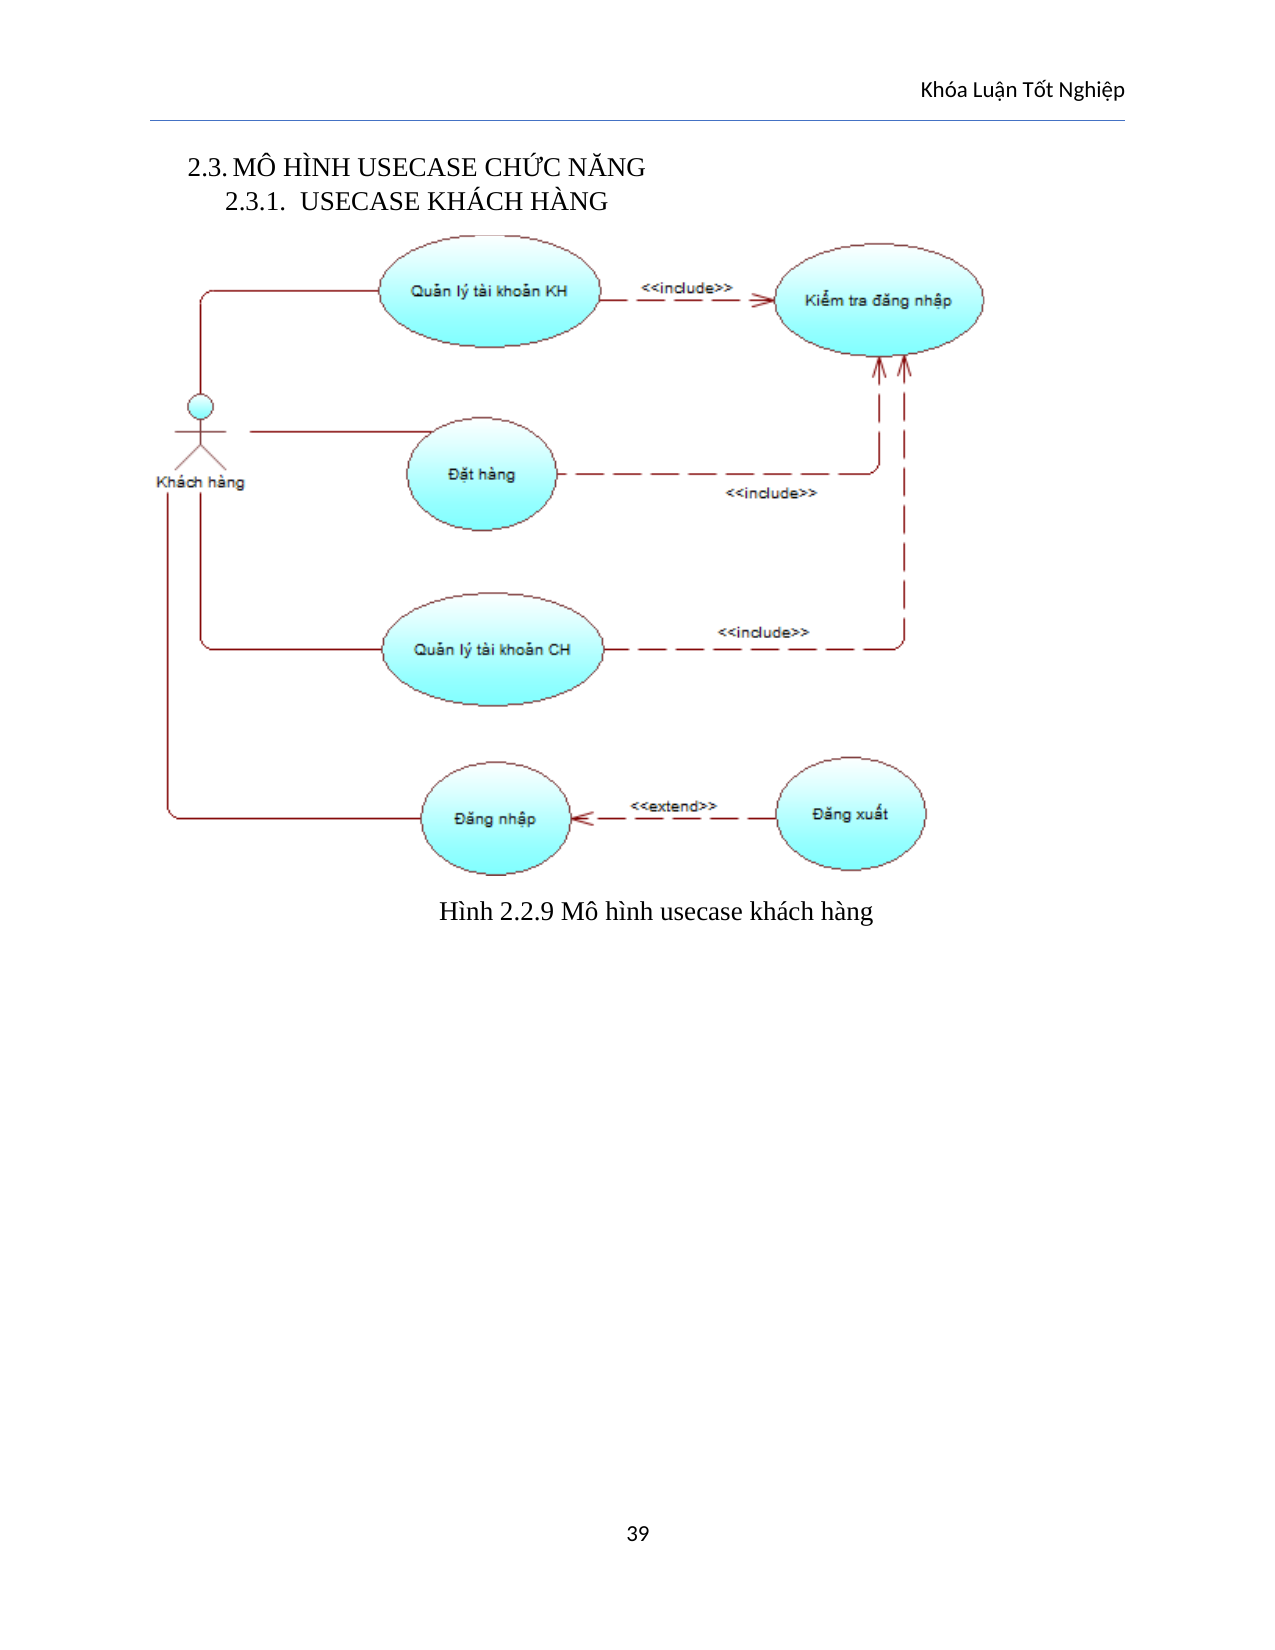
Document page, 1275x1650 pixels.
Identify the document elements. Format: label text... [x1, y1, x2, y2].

list USECASE KHÁCH HÀNG [225, 185, 1125, 216]
text Hình 2.2.9 Mô hình usecase khách hàng [150, 894, 1125, 926]
picture [150, 235, 985, 876]
list MÔ HÌNH USECASE CHỨC NĂNG [187, 151, 1125, 182]
